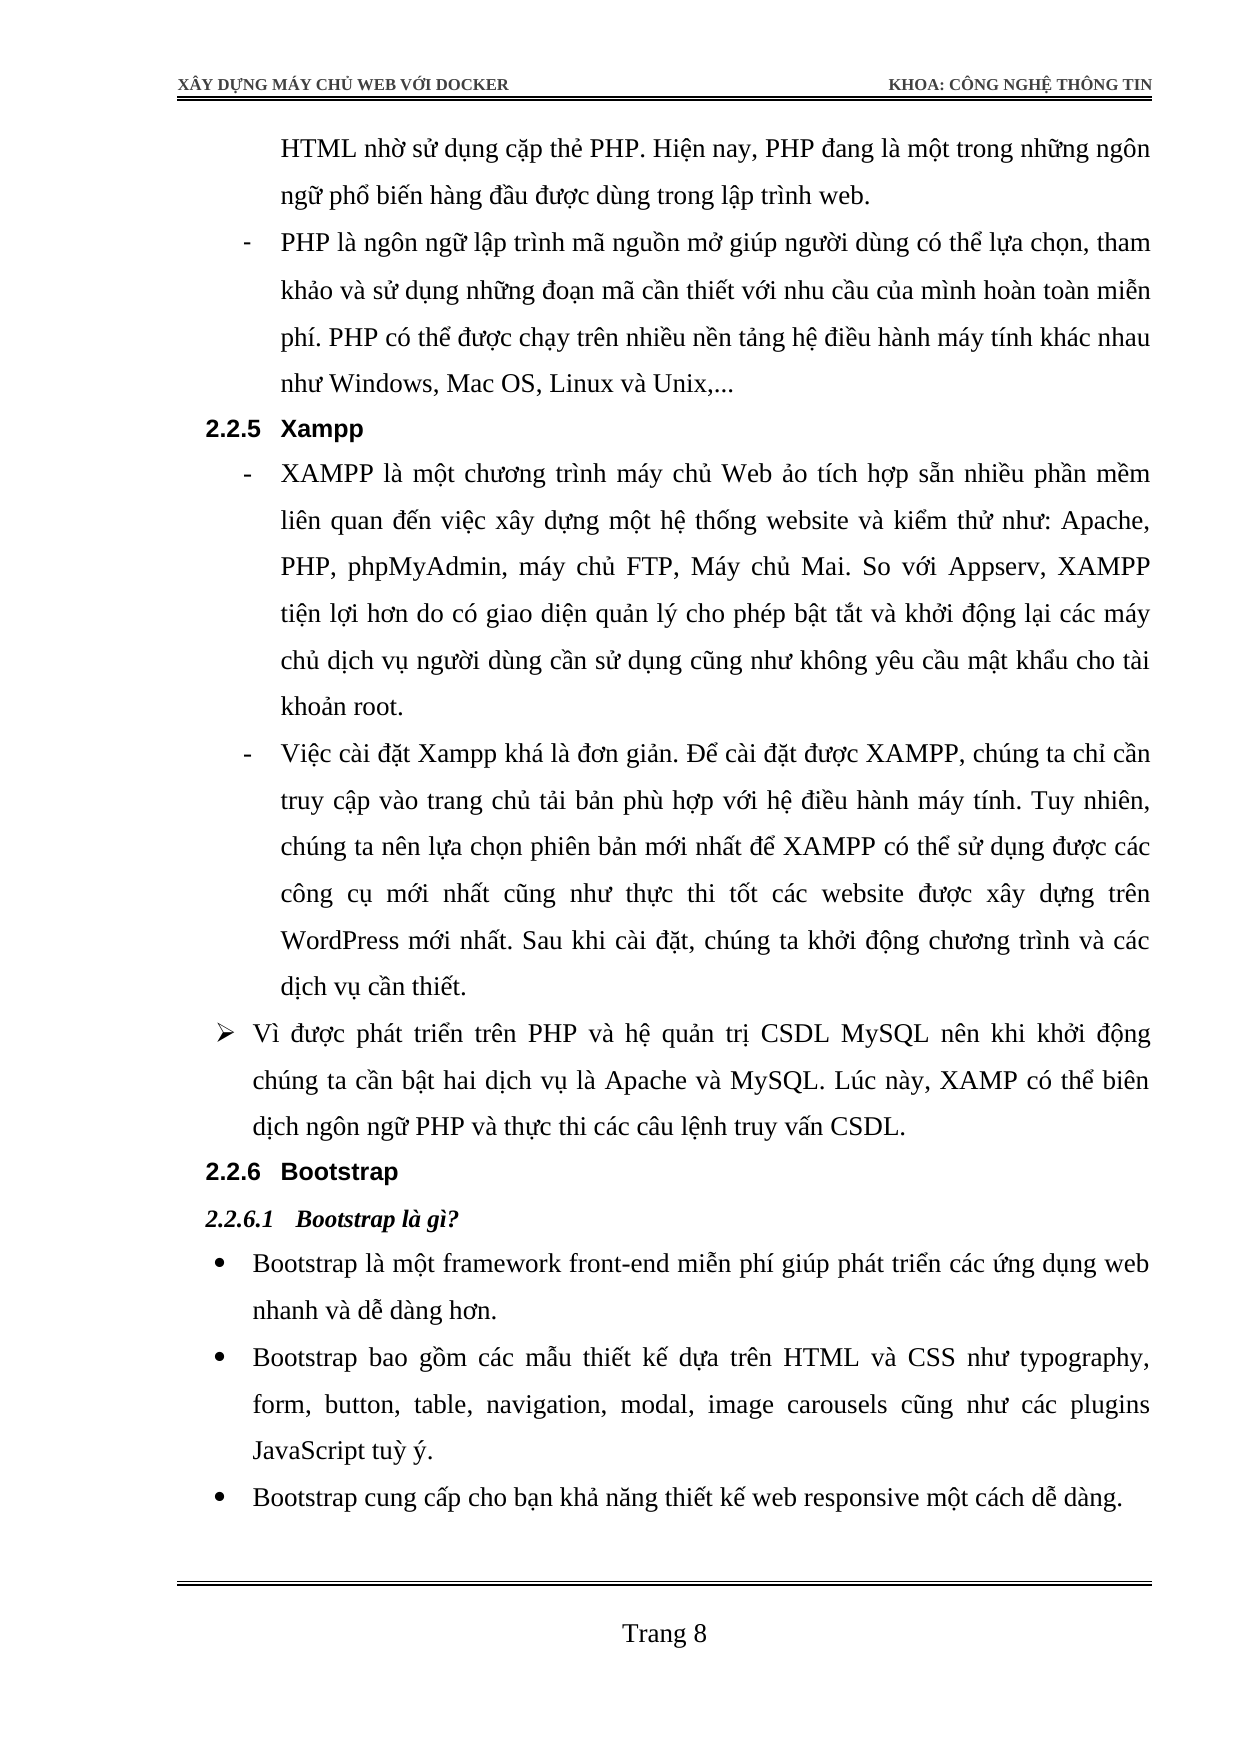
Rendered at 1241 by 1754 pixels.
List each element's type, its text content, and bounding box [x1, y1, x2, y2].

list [243, 132, 1152, 210]
list Bootstrap cung cấp cho bạn khả năng thiết kế web responsive một cách dễ dàng. [215, 1481, 1152, 1512]
list Bootstrap bao gồm các mẫu thiết kế dựa trên HTML và CSS như typography, form, button, table, navigation, modal, image carousels cũng như các plugins JavaScript tuỳ ý. [215, 1341, 1152, 1466]
list PHP là ngôn ngữ lập trình mã nguồn mở giúp người dùng có thể lựa chọn, tham khảo và sử dụng những đoạn mã cần thiết với nhu cầu của mình hoàn toàn miễn phí. PHP có thể được chạy trên nhiều nền tảng hệ điều hành máy tính khác nhau như Windows, Mac OS, Linux và Unix,... [243, 225, 1152, 398]
list Vì được phát triển trên PHP và hệ quản trị CSDL MySQL nên khi khởi động chúng ta cần bật hai dịch vụ là Apache và MySQL. Lúc này, XAMP có thể biên dịch ngôn ngữ PHP và thực thi các câu lệnh truy vấn CSDL. [215, 1017, 1152, 1142]
list Việc cài đặt Xampp khá là đơn giản. Để cài đặt được XAMPP, chúng ta chỉ cần truy cập vào trang chủ tải bản phù hợp với hệ điều hành máy tính. Tuy nhiên, chúng ta nên lựa chọn phiên bản mới nhất để XAMPP có thể sử dụng được các công cụ mới nhất cũng như thực thi tốt các website được xây dựng trên WordPress mới nhất. Sau khi cài đặt, chúng ta khởi động chương trình và các dịch vụ cần thiết. [243, 737, 1152, 1002]
subtitle Bootstrap [205, 1157, 1152, 1186]
list XAMPP là một chương trình máy chủ Web ảo tích hợp sẵn nhiều phần mềm liên quan đến việc xây dựng một hệ thống website và kiểm thử như: Apache, PHP, phpMyAdmin, máy chủ FTP, Máy chủ Mai. So với Appserv, XAMPP tiện lợi hơn do có giao diện quản lý cho phép bật tắt và khởi động lại các máy chủ dịch vụ người dùng cần sử dụng cũng như không yêu cầu mật khẩu cho tài khoản root. [243, 457, 1152, 722]
subtitle Xampp [205, 414, 1152, 443]
subtitle Bootstrap là gì? [205, 1204, 1152, 1233]
list Bootstrap là một framework front-end miễn phí giúp phát triển các ứng dụng web nhanh và dễ dàng hơn. [215, 1248, 1152, 1326]
